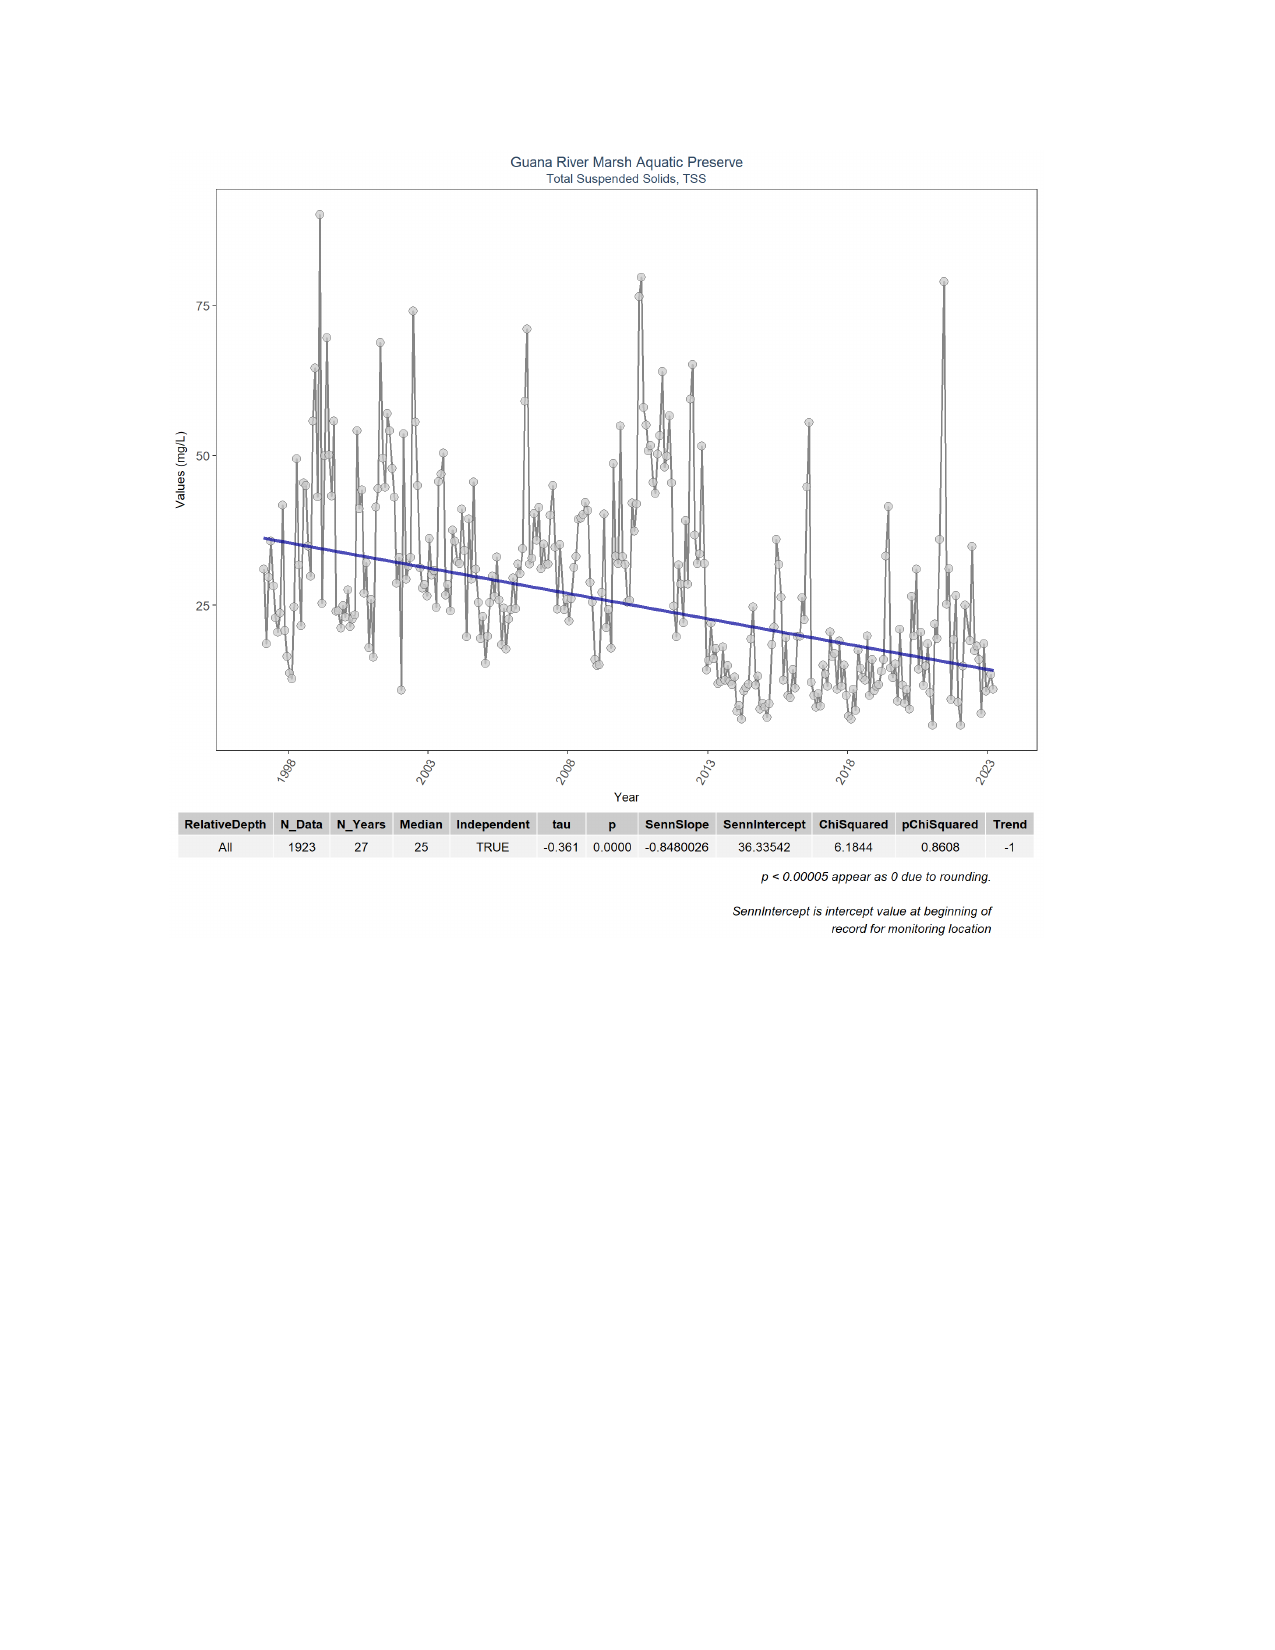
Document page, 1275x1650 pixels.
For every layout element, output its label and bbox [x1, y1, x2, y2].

picture [168, 150, 1044, 938]
